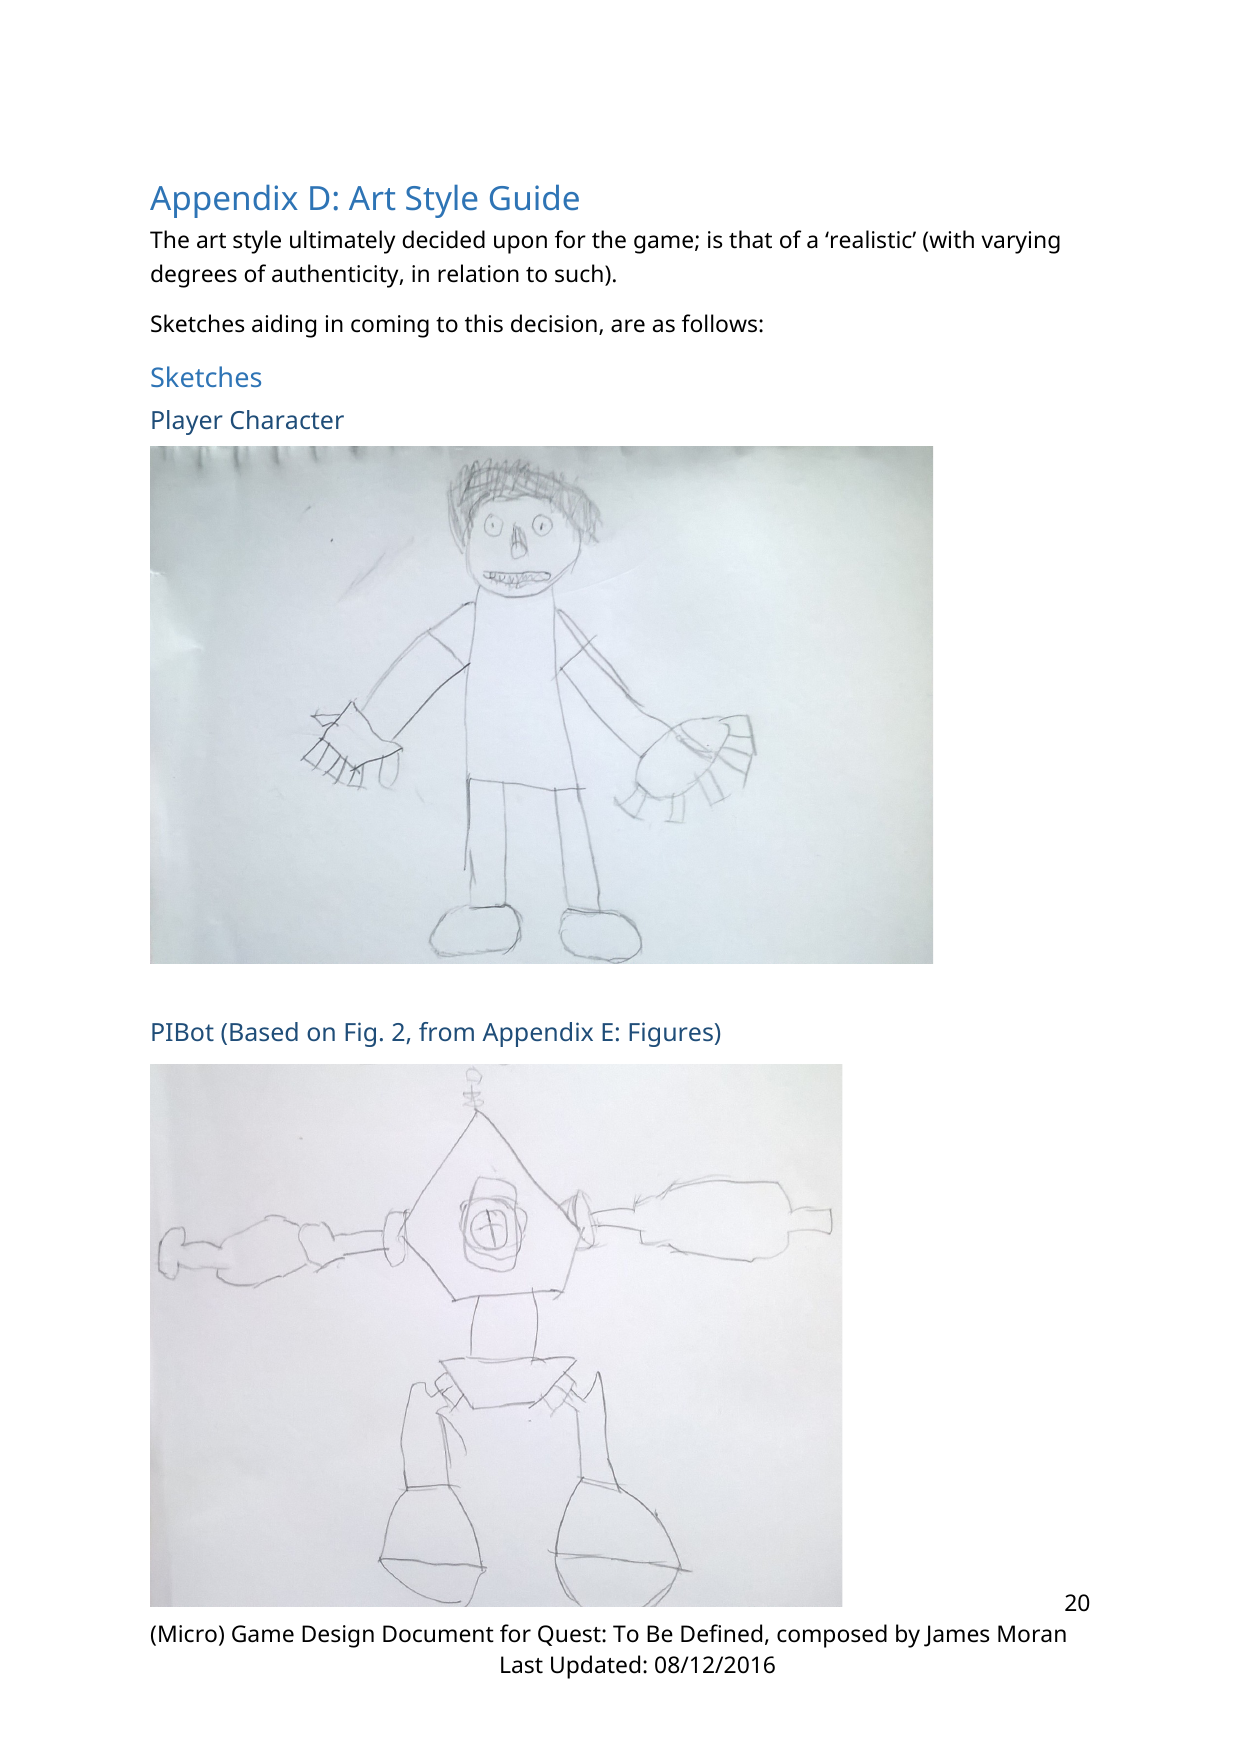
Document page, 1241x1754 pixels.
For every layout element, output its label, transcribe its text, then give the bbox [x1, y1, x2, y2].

subtitle PIBot (Based on Fig. 2, from Appendix E: Figures) [150, 1015, 1090, 1049]
subtitle Appendix D: Art Style Guide [150, 175, 1090, 220]
text The art style ultimately decided upon for the game; is that of a ‘realistic’ (with varying degrees of authenticity, in relation to such). [150, 224, 1090, 289]
picture [150, 446, 934, 964]
picture [150, 1064, 843, 1607]
subtitle Player Character [150, 402, 1090, 437]
subtitle Sketches [150, 358, 1090, 395]
text Sketches aiding in coming to this decision, are as follows: [150, 308, 1090, 339]
